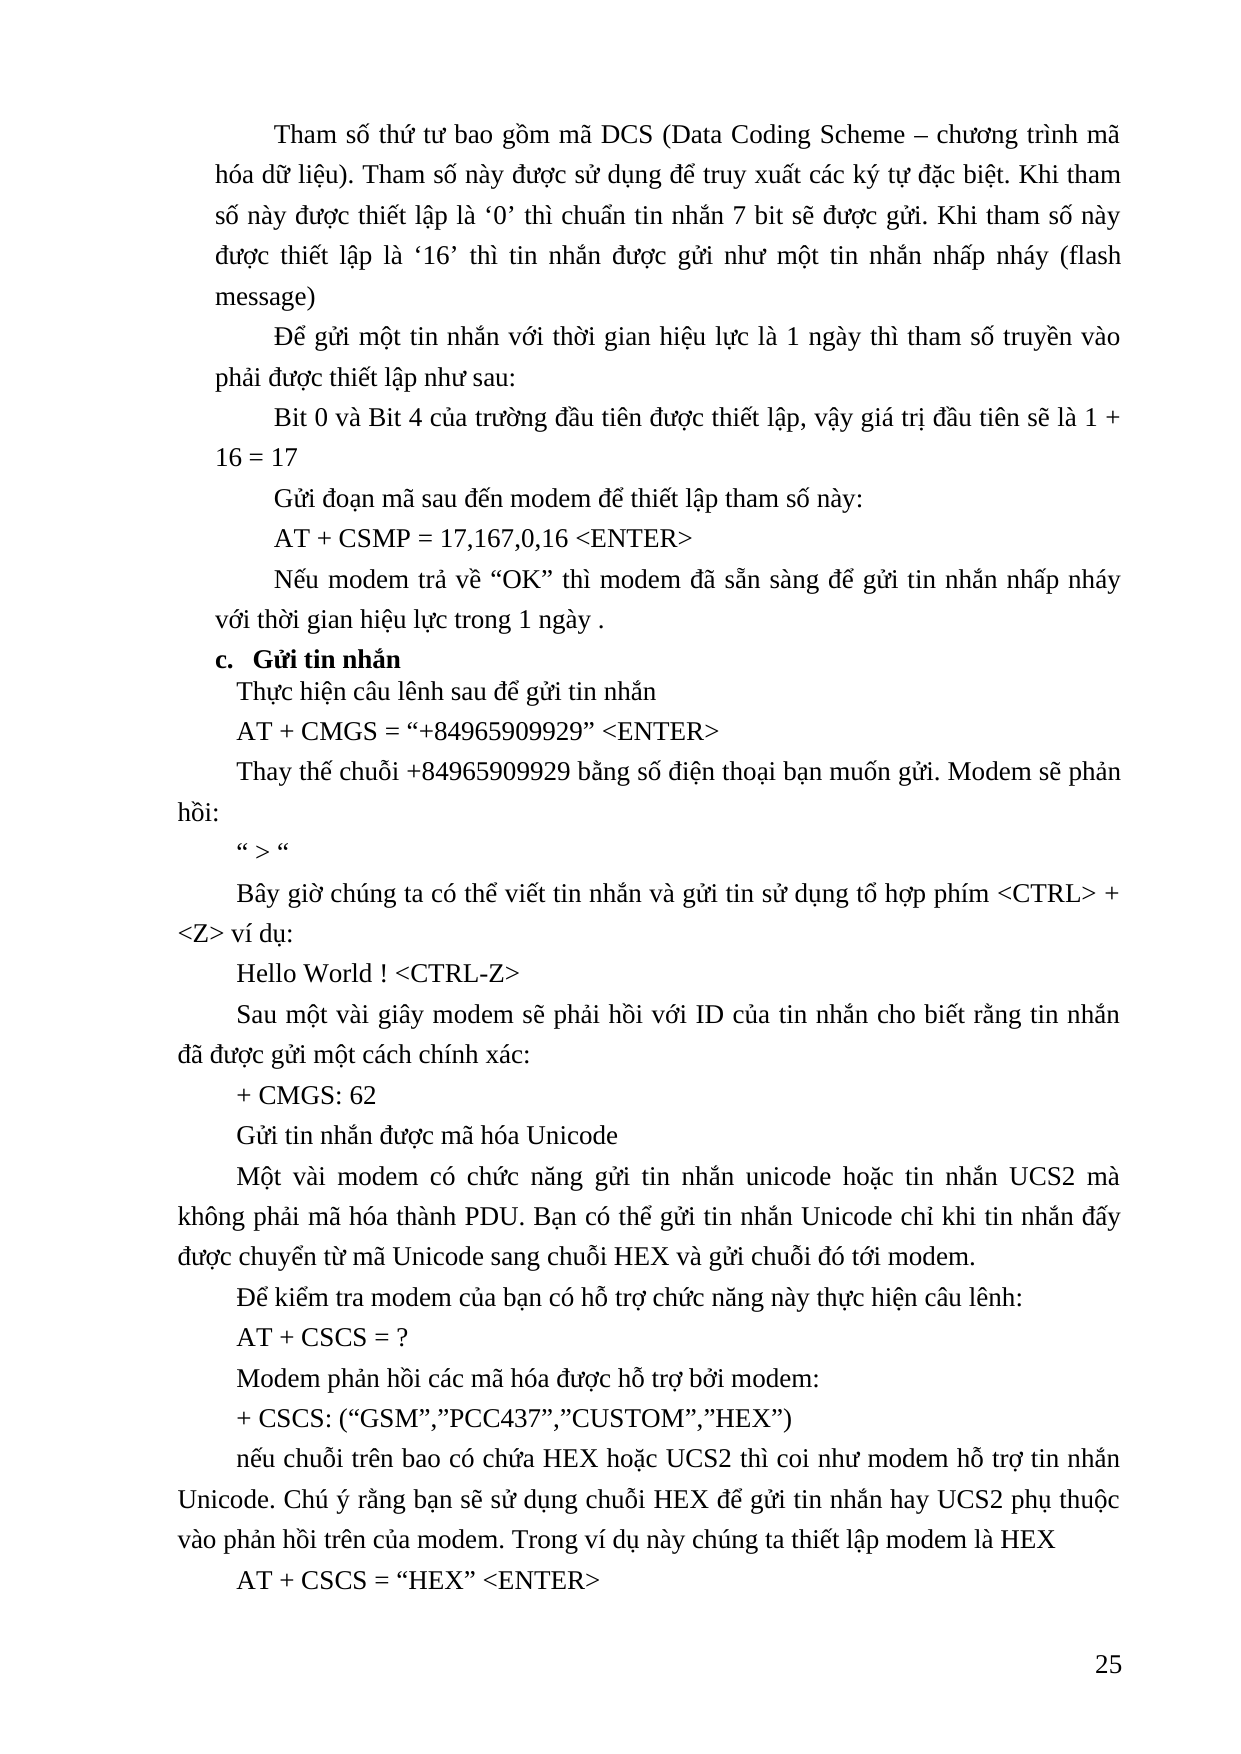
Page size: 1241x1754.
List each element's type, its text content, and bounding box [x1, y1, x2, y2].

text + CMGS: 62 [177, 1079, 1122, 1110]
text Tham số thứ tư bao gồm mã DCS (Data Coding Scheme – chương trình mã hóa dữ liệu). Tham số này được sử dụng để truy xuất các ký tự đặc biệt. Khi tham số này được thiết lập là ‘0’ thì chuẩn tin nhắn 7 bit sẽ được gửi. Khi tham số này được thiết lập là ‘16’ thì tin nhắn được gửi như một tin nhắn nhấp nháy (flash message) [215, 118, 1122, 311]
text AT + CSCS = ? [177, 1321, 1122, 1352]
text “ > “ [177, 836, 1122, 867]
text Thực hiện câu lênh sau để gửi tin nhắn [177, 675, 1122, 706]
text Để kiểm tra modem của bạn có hỗ trợ chức năng này thực hiện câu lênh: [177, 1281, 1122, 1312]
text Modem phản hồi các mã hóa được hỗ trợ bởi modem: [177, 1362, 1122, 1393]
text Bây giờ chúng ta có thể viết tin nhắn và gửi tin sử dụng tổ hợp phím <CTRL> + <Z> ví dụ: [177, 877, 1122, 948]
text Thay thế chuỗi +84965909929 bằng số điện thoại bạn muốn gửi. Modem sẽ phản hồi: [177, 756, 1122, 827]
text AT + CSMP = 17,167,0,16 <ENTER> [215, 522, 1122, 553]
text Nếu modem trả về “OK” thì modem đã sẵn sàng để gửi tin nhắn nhấp nháy với thời gian hiệu lực trong 1 ngày . [215, 563, 1122, 634]
text Bit 0 và Bit 4 của trường đầu tiên được thiết lập, vậy giá trị đầu tiên sẽ là 1 + 16 = 17 [215, 401, 1122, 473]
text AT + CSCS = “HEX” <ENTER> [177, 1564, 1122, 1595]
text Sau một vài giây modem sẽ phải hồi với ID của tin nhắn cho biết rằng tin nhắn đã được gửi một cách chính xác: [177, 998, 1122, 1069]
text Hello World ! <CTRL-Z> [177, 958, 1122, 989]
text nếu chuỗi trên bao có chứa HEX hoặc UCS2 thì coi như modem hỗ trợ tin nhắn Unicode. Chú ý rằng bạn sẽ sử dụng chuỗi HEX để gửi tin nhắn hay UCS2 phụ thuộc vào phản hồi trên của modem. Trong ví dụ này chúng ta thiết lập modem là HEX [177, 1443, 1122, 1554]
text + CSCS: (“GSM”,”PCC437”,”CUSTOM”,”HEX”) [177, 1402, 1122, 1433]
list Gửi tin nhắn [215, 643, 1122, 675]
text Gửi tin nhắn được mã hóa Unicode [177, 1119, 1122, 1150]
text Một vài modem có chức năng gửi tin nhắn unicode hoặc tin nhắn UCS2 mà không phải mã hóa thành PDU. Bạn có thể gửi tin nhắn Unicode chỉ khi tin nhắn đấy được chuyển từ mã Unicode sang chuỗi HEX và gửi chuỗi đó tới modem. [177, 1160, 1122, 1272]
text AT + CMGS = “+84965909929” <ENTER> [177, 715, 1122, 746]
text Gửi đoạn mã sau đến modem để thiết lập tham số này: [215, 482, 1122, 513]
text Để gửi một tin nhắn với thời gian hiệu lực là 1 ngày thì tham số truyền vào phải được thiết lập như sau: [215, 320, 1122, 392]
